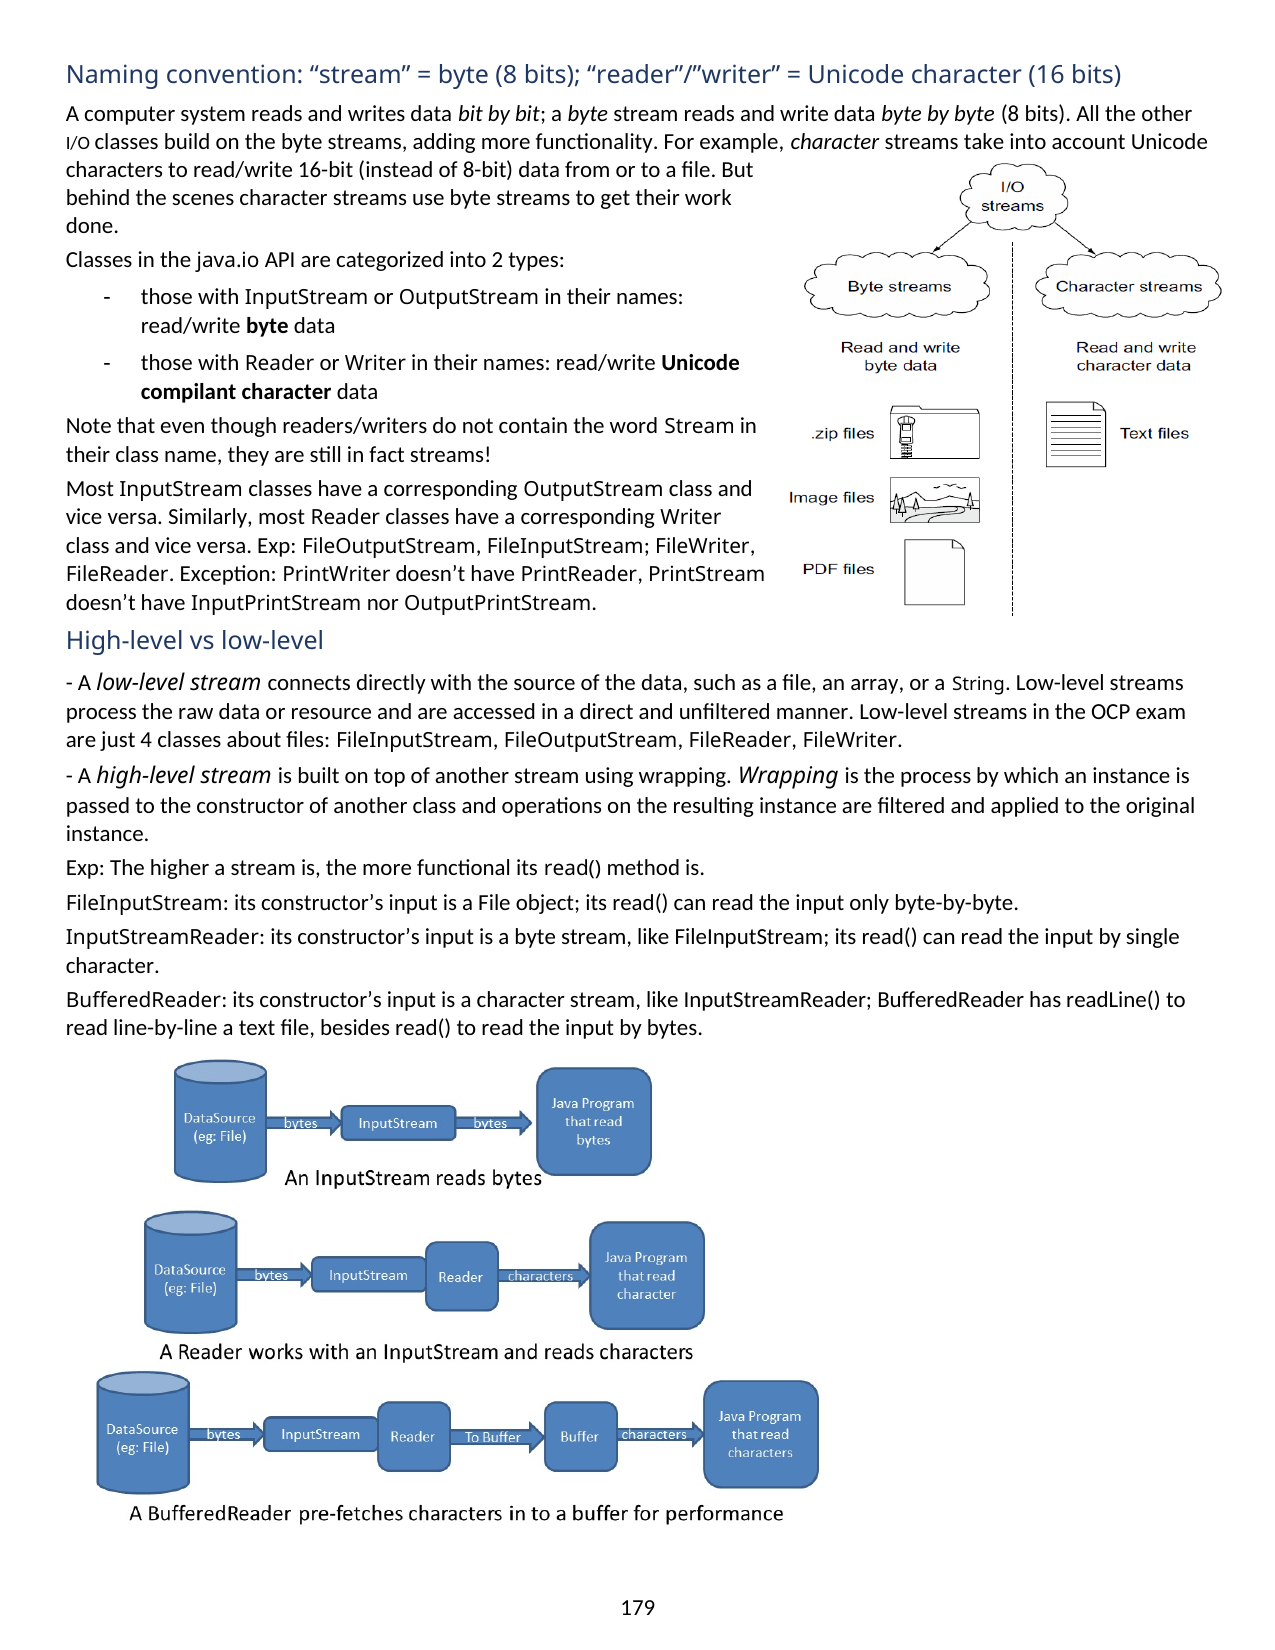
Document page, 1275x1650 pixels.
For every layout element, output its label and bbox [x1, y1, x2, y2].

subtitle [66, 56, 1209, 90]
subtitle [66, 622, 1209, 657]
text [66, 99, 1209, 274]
picture [65, 1047, 839, 1542]
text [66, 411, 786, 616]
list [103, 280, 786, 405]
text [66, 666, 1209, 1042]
